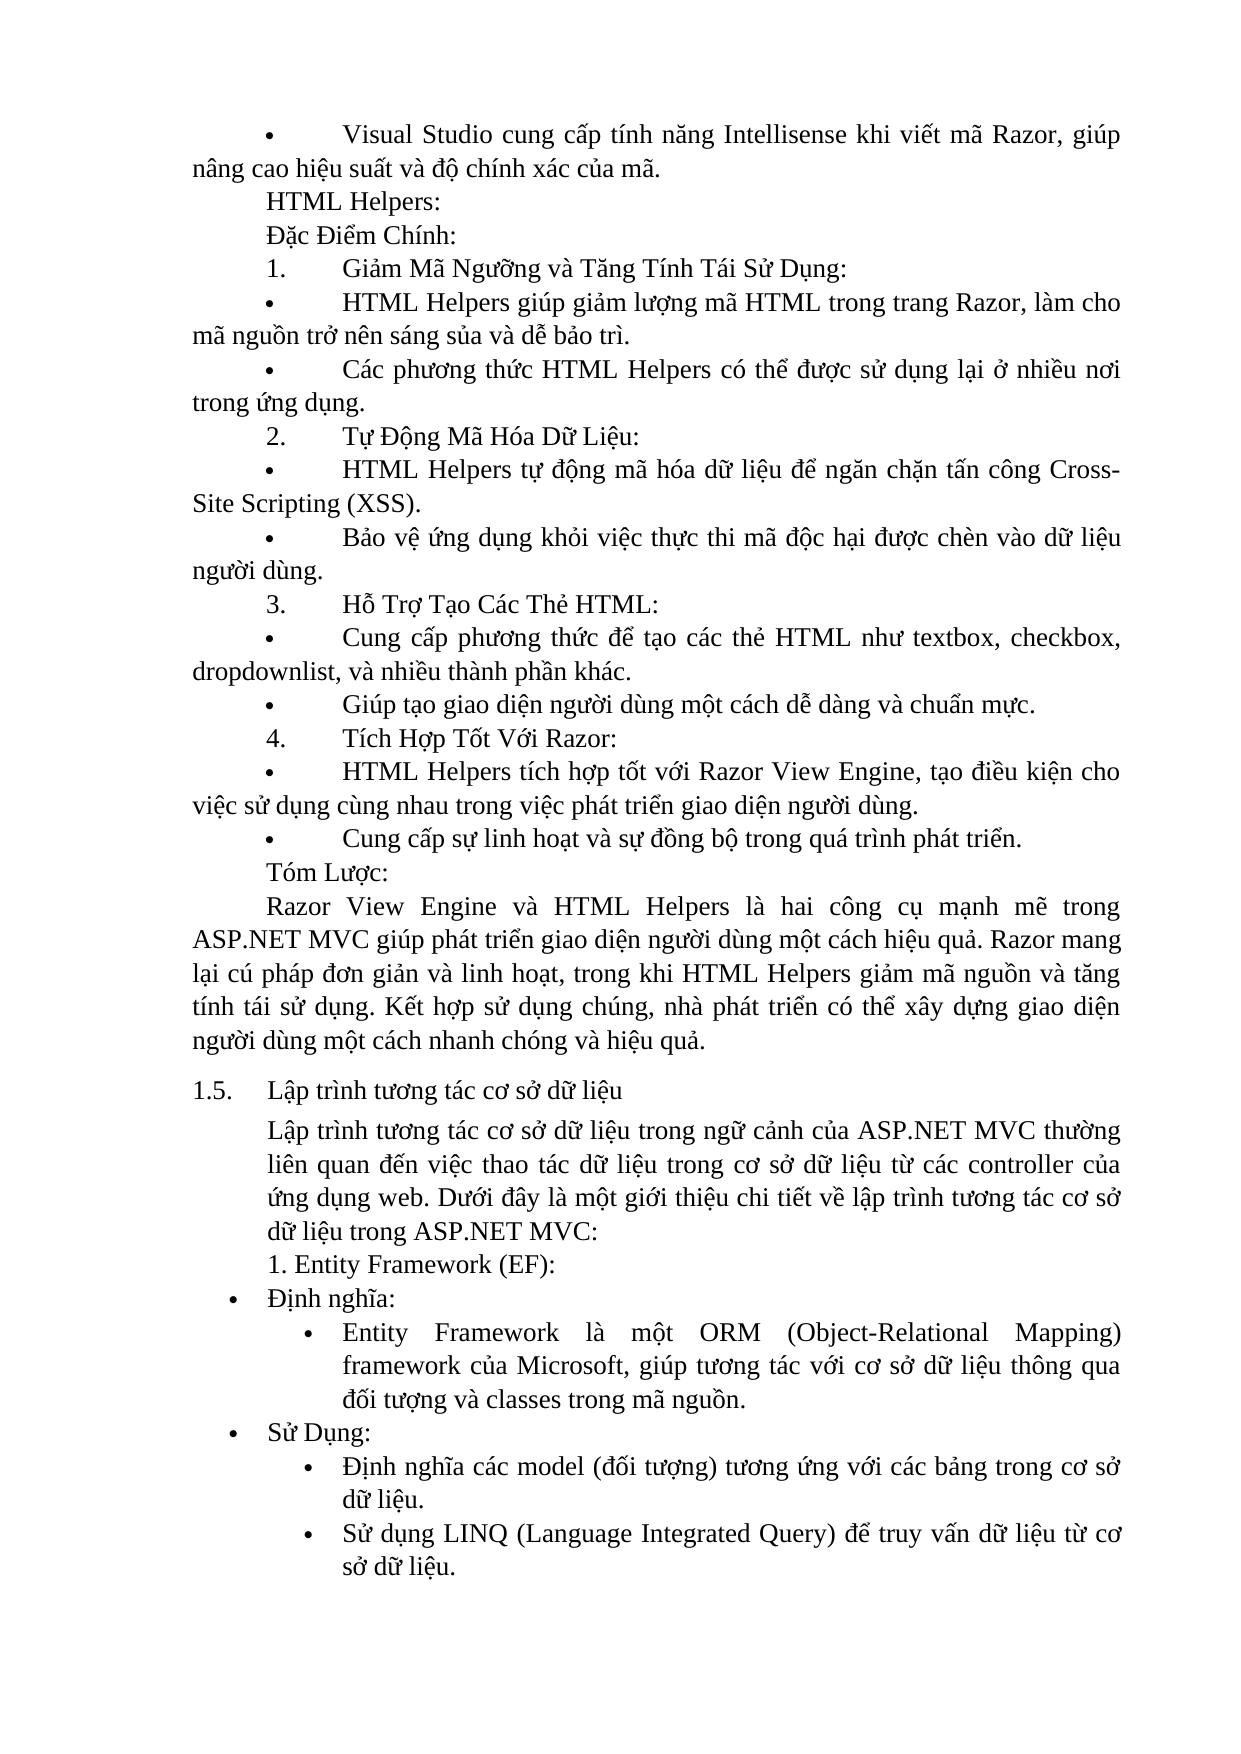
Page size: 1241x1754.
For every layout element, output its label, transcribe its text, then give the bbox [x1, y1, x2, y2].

list Entity Framework là một ORM (Object-Relational Mapping) framework của Microsoft, giúp tương tác với cơ sở dữ liệu thông qua đối tượng và classes trong mã nguồn. [304, 1316, 1122, 1414]
list Cung cấp sự linh hoạt và sự đồng bộ trong quá trình phát triển. [192, 822, 1122, 854]
list Giảm Mã Ngưỡng và Tăng Tính Tái Sử Dụng: [192, 252, 1122, 283]
list Định nghĩa: [229, 1282, 1122, 1313]
list Các phương thức HTML Helpers có thể được sử dụng lại ở nhiều nơi trong ứng dụng. [192, 353, 1122, 418]
list HTML Helpers giúp giảm lượng mã HTML trong trang Razor, làm cho mã nguồn trở nên sáng sủa và dễ bảo trì. [192, 286, 1122, 351]
list Sử dụng LINQ (Language Integrated Query) để truy vấn dữ liệu từ cơ sở dữ liệu. [304, 1517, 1122, 1582]
list HTML Helpers tự động mã hóa dữ liệu để ngăn chặn tấn công Cross-Site Scripting (XSS). [192, 453, 1122, 518]
list 1. Entity Framework (EF): [267, 1248, 1122, 1280]
list HTML Helpers tích hợp tốt với Razor View Engine, tạo điều kiện cho việc sử dụng cùng nhau trong việc phát triển giao diện người dùng. [192, 755, 1122, 820]
list Tự Động Mã Hóa Dữ Liệu: [192, 420, 1122, 451]
list Định nghĩa các model (đối tượng) tương ứng với các bảng trong cơ sở dữ liệu. [304, 1450, 1122, 1514]
list Razor View Engine và HTML Helpers là hai công cụ mạnh mẽ trong ASP.NET MVC giúp phát triển giao diện người dùng một cách hiệu quả. Razor mang lại cú pháp đơn giản và linh hoạt, trong khi HTML Helpers giảm mã nguồn và tăng tính tái sử dụng. Kết hợp sử dụng chúng, nhà phát triển có thể xây dựng giao diện người dùng một cách nhanh chóng và hiệu quả. [192, 889, 1122, 1055]
list Giúp tạo giao diện người dùng một cách dễ dàng và chuẩn mực. [192, 688, 1122, 719]
list Lập trình tương tác cơ sở dữ liệu trong ngữ cảnh của ASP.NET MVC thường liên quan đến việc thao tác dữ liệu trong cơ sở dữ liệu từ các controller của ứng dụng web. Dưới đây là một giới thiệu chi tiết về lập trình tương tác cơ sở dữ liệu trong ASP.NET MVC: [267, 1114, 1122, 1246]
list Tích Hợp Tốt Với Razor: [192, 722, 1122, 753]
list Đặc Điểm Chính: [192, 219, 1122, 250]
list Tóm Lược: [192, 856, 1122, 887]
list Bảo vệ ứng dụng khỏi việc thực thi mã độc hại được chèn vào dữ liệu người dùng. [192, 521, 1122, 585]
subtitle Lập trình tương tác cơ sở dữ liệu [192, 1074, 1122, 1105]
list Sử Dụng: [229, 1416, 1122, 1447]
list Cung cấp phương thức để tạo các thẻ HTML như textbox, checkbox, dropdownlist, và nhiều thành phần khác. [192, 621, 1122, 686]
list Hỗ Trợ Tạo Các Thẻ HTML: [192, 588, 1122, 619]
list Visual Studio cung cấp tính năng Intellisense khi viết mã Razor, giúp nâng cao hiệu suất và độ chính xác của mã. [192, 118, 1122, 183]
list HTML Helpers: [192, 185, 1122, 216]
